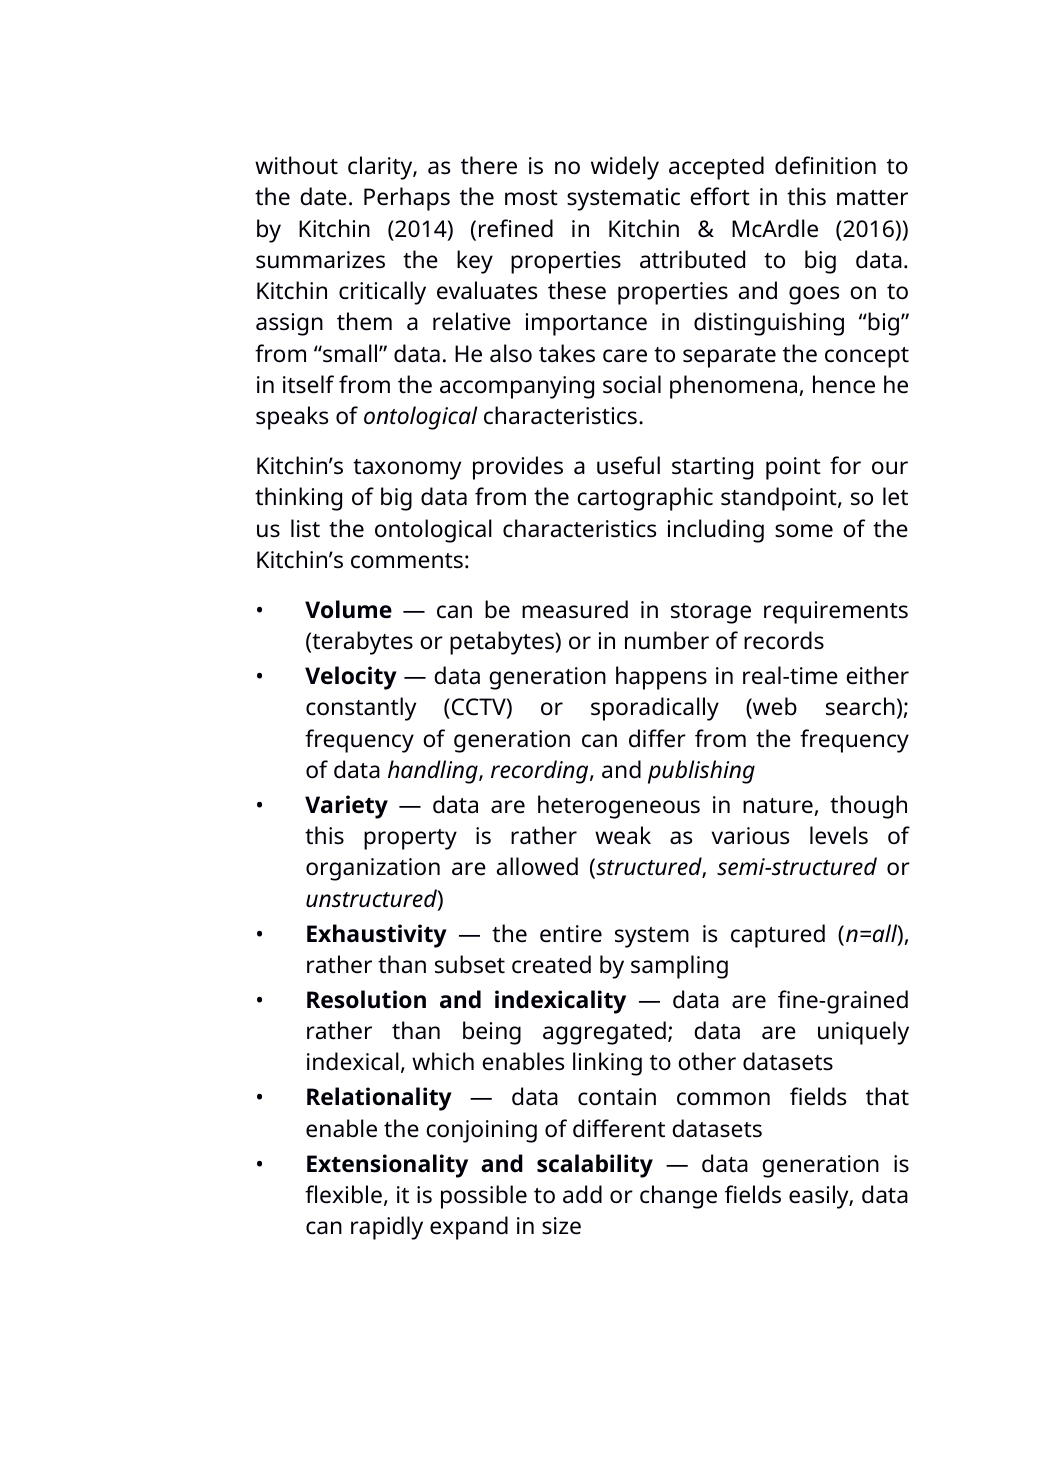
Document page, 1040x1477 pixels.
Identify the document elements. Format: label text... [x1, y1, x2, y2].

list Extensionality and scalability — data generation is flexible, it is possible to add or change fields easily, data can rapidly expand in size [255, 1147, 910, 1241]
list Volume — can be measured in storage requirements (terabytes or petabytes) or in number of records [255, 594, 910, 656]
list Relationality — data contain common fields that enable the conjoining of different datasets [255, 1081, 910, 1144]
list Variety — data are heterogeneous in nature, though this property is rather weak as various levels of organization are allowed (structured, semi-structured or unstructured) [255, 789, 910, 914]
list Resolution and indexicality — data are fine-grained rather than being aggregated; data are uniquely indexical, which enables linking to other datasets [255, 984, 910, 1077]
list Exhaustivity — the entire system is captured (n=all), rather than subset created by sampling [255, 917, 910, 980]
text Kitchin’s taxonomy provides a useful starting point for our thinking of big data from the cartographic standpoint, so let us list the ontological characteristics including some of the Kitchin’s comments: [255, 450, 910, 575]
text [255, 150, 910, 431]
list Velocity — data generation happens in real-time either constantly (CCTV) or sporadically (web search); frequency of generation can differ from the frequency of data handling, recording, and publishing [255, 660, 910, 785]
